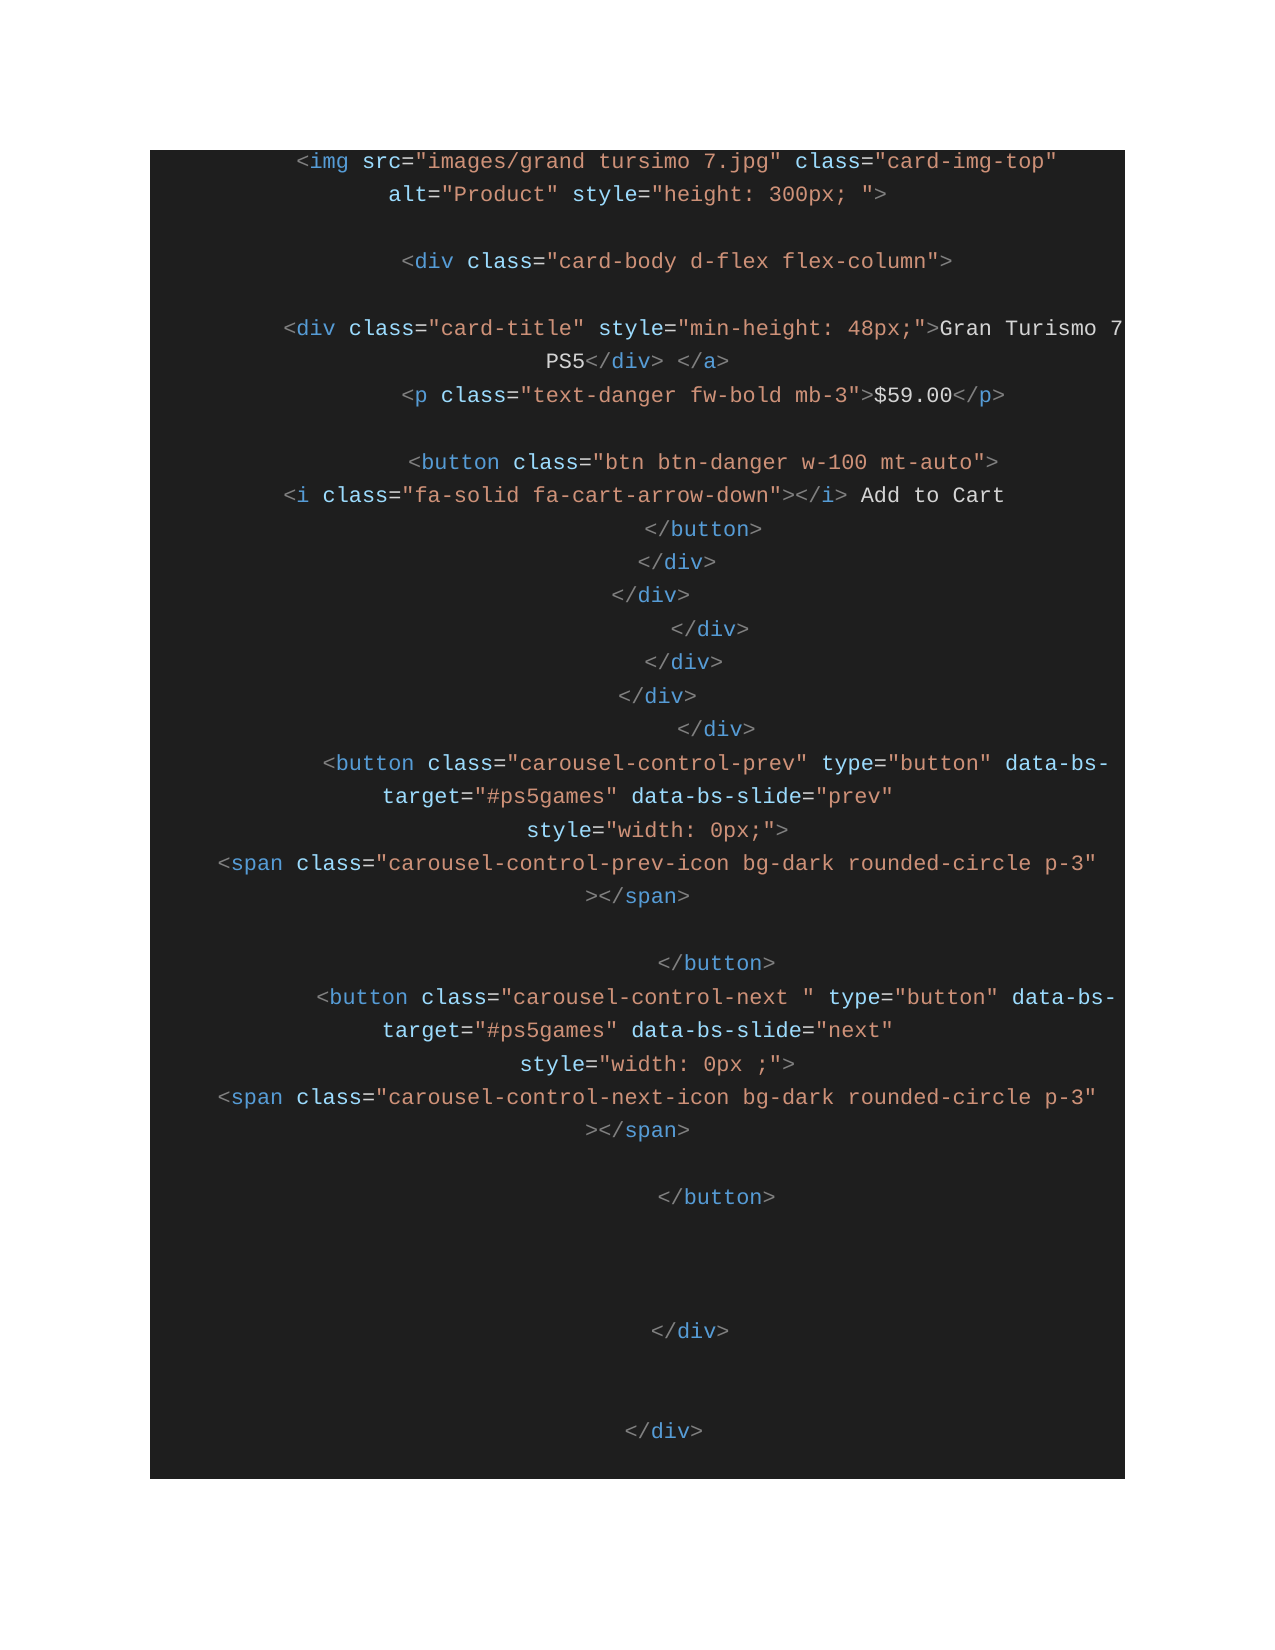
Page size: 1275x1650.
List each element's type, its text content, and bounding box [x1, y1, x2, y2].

text <i class="fa-solid fa-cart-arrow-down"></i> Add to Cart [150, 484, 1125, 509]
text <span class="carousel-control-next-icon bg-dark rounded-circle p-3" ></span> [150, 1086, 1125, 1144]
text <button class="btn btn-danger w-100 mt-auto"> [150, 451, 1125, 476]
text </div> [150, 685, 1125, 710]
text <button class="carousel-control-next " type="button" data-bs-target="#ps5games" data-bs-slide="next" [150, 986, 1125, 1044]
text <div class="card-body d-flex flex-column"> [150, 250, 1125, 275]
text <img src="images/grand tursimo 7.jpg" class="card-img-top" alt="Product" style="height: 300px; "> [150, 150, 1125, 208]
text </div> [150, 618, 1125, 643]
text <div class="card-title" style="min-height: 48px;">Gran Turismo 7 PS5</div> </a> [150, 317, 1125, 375]
text </button> [150, 952, 1125, 977]
text <button class="carousel-control-prev" type="button" data-bs-target="#ps5games" data-bs-slide="prev" [150, 752, 1125, 810]
text </div> [150, 652, 1125, 676]
text </button> [150, 1187, 1125, 1211]
text style="width: 0px;"> [150, 819, 1125, 843]
text style="width: 0px ;"> [150, 1053, 1125, 1078]
text </div> [150, 718, 1125, 743]
text <span class="carousel-control-prev-icon bg-dark rounded-circle p-3" ></span> [150, 852, 1125, 910]
text <p class="text-danger fw-bold mb-3">$59.00</p> [150, 384, 1125, 409]
text </button> [150, 518, 1125, 543]
text </div> [150, 1421, 1125, 1445]
text </div> [150, 1320, 1125, 1345]
text </div> [150, 551, 1125, 576]
text </div> [150, 585, 1125, 609]
